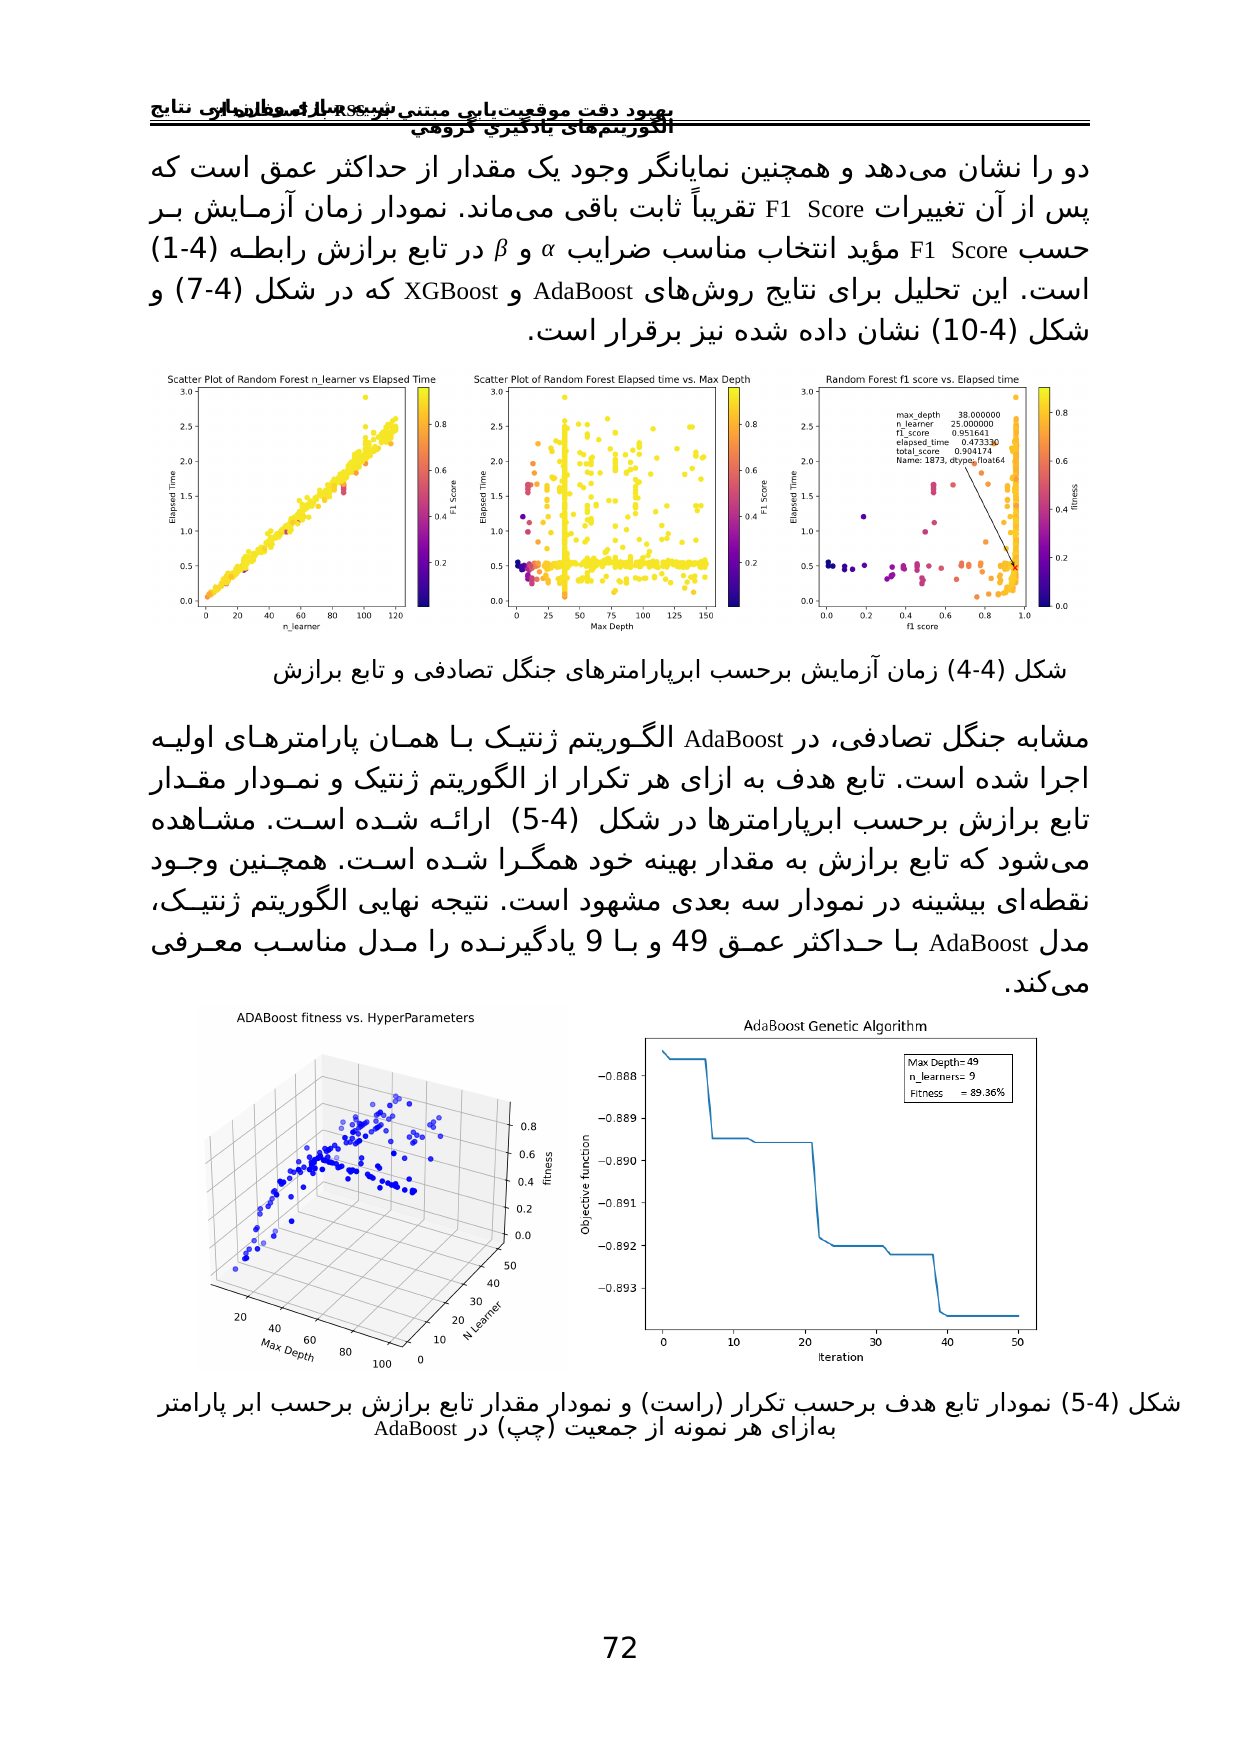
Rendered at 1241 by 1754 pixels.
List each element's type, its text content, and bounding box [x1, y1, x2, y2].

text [150, 150, 1090, 347]
text مشابه جنگل تصادفی، در AdaBoost الگوریتم ژنتیک با همان پارامترهای اولیه اجرا شده است. تابع هدف به ازای هر تکرار از الگوریتم ژنتیک و نمودار مقدار تابع برازش برحسب ابرپارامترها در ‏شکل (4˗15) ارائه شده است. مشاهده می‌شود که تابع برازش به مقدار بهینه خود همگرا شده است. همچنین وجود نقطه‌ای بیشینه در نمودار سه بعدی مشهود است. نتیجه نهایی الگوریتم ژنتیک، مدل AdaBoost با حداکثر عمق 49 و با 9 یادگیرنده را مدل مناسب معرفی می‌کند. [150, 721, 1090, 999]
picture [145, 353, 1091, 638]
picture [197, 1005, 567, 1371]
list زمان آزمایش برحسب ابرپارامترهای جنگل تصادفی و تابع برازش [150, 658, 1061, 683]
list نمودار تابع هدف برحسب تکرار (راست) و نمودار مقدار تابع برازش برحسب ابر پارامتر به‌ازای هر نمونه از جمعیت (چپ) در AdaBoost [150, 1392, 1061, 1441]
picture [573, 1012, 1043, 1371]
